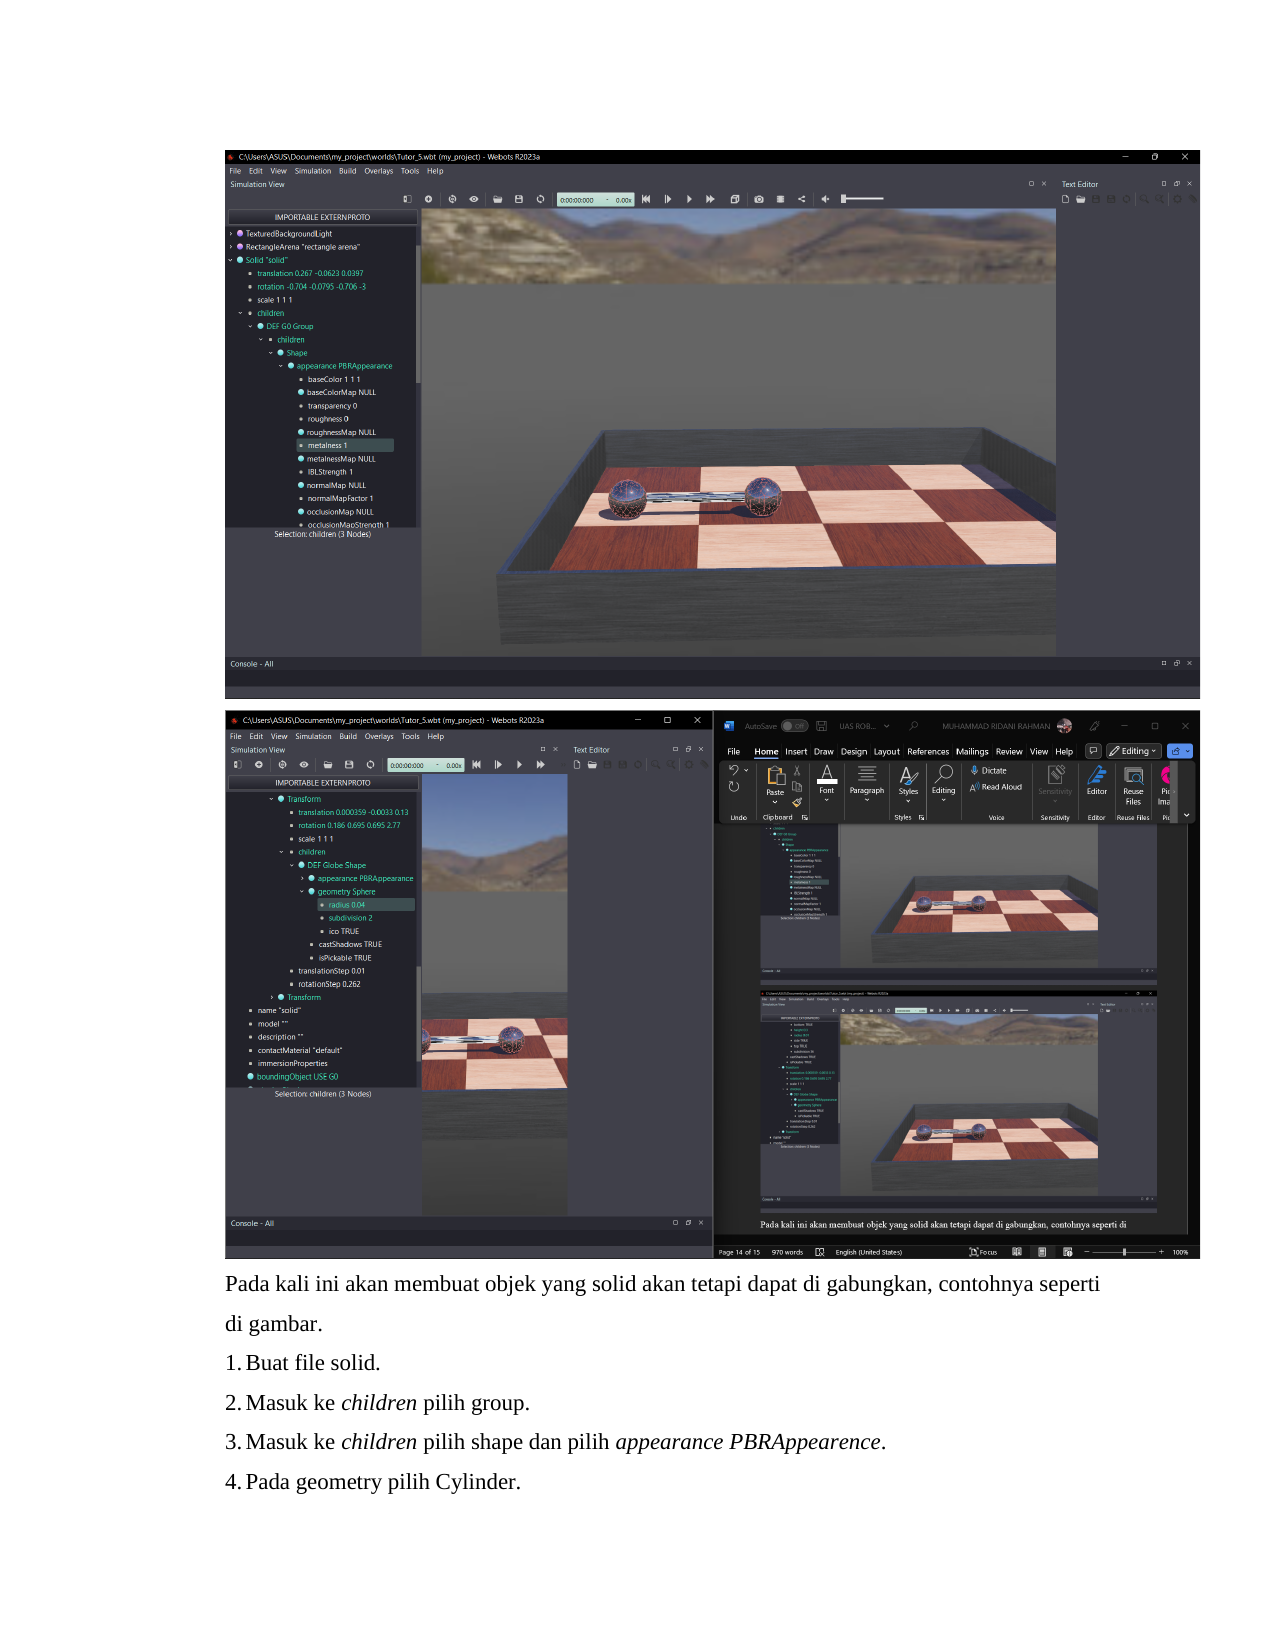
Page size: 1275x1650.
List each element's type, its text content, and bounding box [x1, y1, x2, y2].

text Pada kali ini akan membuat objek yang solid akan tetapi dapat di gabungkan, contohnya seperti di gambar. [225, 1270, 1125, 1336]
list Masuk ke children pilih shape dan pilih appearance PBRAppearence. [225, 1428, 1125, 1455]
list Masuk ke children pilih group. [225, 1389, 1125, 1415]
picture [225, 150, 1200, 699]
list Buat file solid. [225, 1349, 1125, 1376]
picture [225, 710, 1200, 1259]
list Pada geometry pilih Cylinder. [225, 1468, 1125, 1494]
